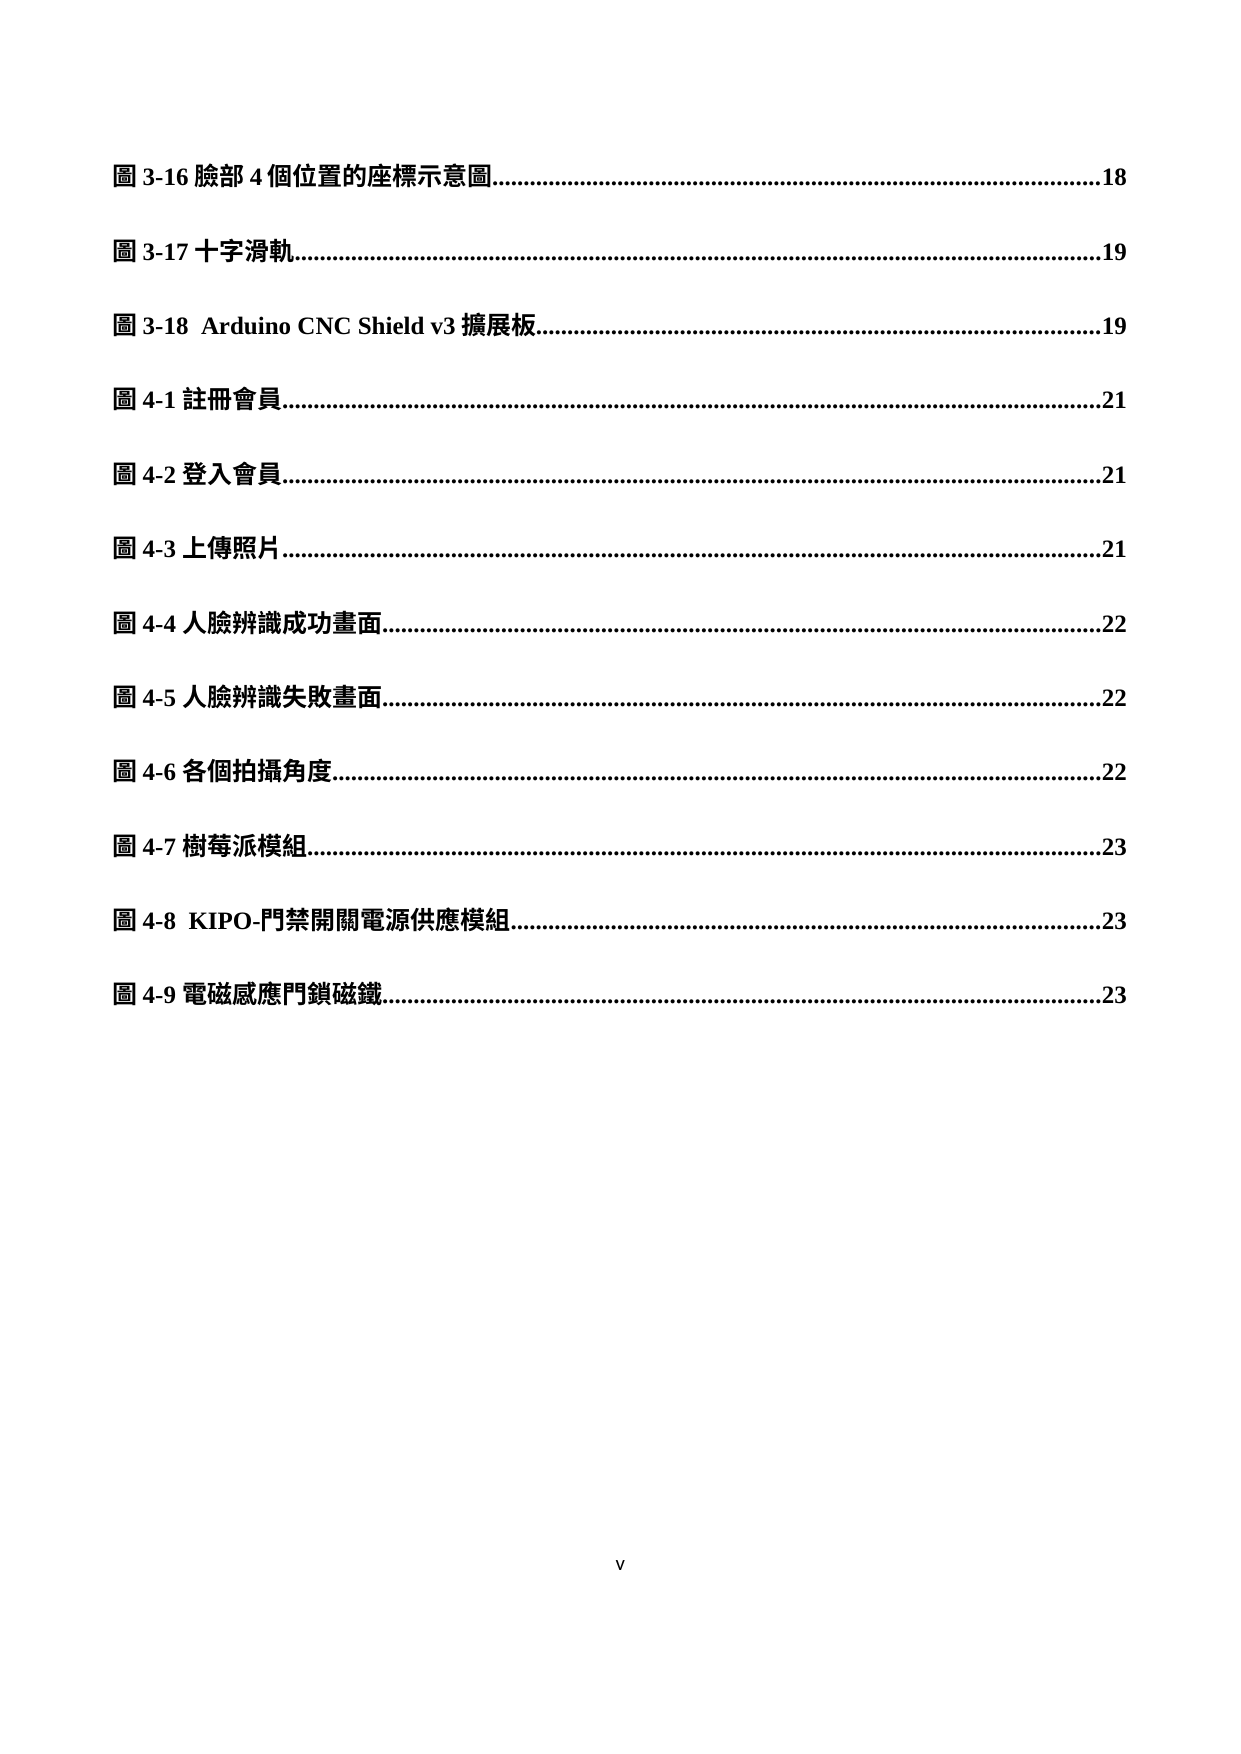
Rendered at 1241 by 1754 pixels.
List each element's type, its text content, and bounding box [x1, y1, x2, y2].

text 圖3-16 臉部4個位置的座標示意圖 18 [112, 156, 1128, 194]
text 圖4-9 電磁感應門鎖磁鐵 23 [112, 974, 1128, 1012]
text 圖4-4 人臉辨識成功畫面 22 [112, 602, 1128, 640]
text 圖4-1 註冊會員 21 [112, 379, 1128, 417]
text 圖4-8 KIPO-門禁開關電源供應模組 23 [112, 900, 1128, 937]
text 圖4-6 各個拍攝角度 22 [112, 751, 1128, 789]
text 圖4-7 樹莓派模組 23 [112, 826, 1128, 863]
text 圖3-18 Arduino CNC Shield v3擴展板 19 [112, 305, 1128, 342]
text 圖4-3 上傳照片 21 [112, 528, 1128, 566]
text 圖4-5 人臉辨識失敗畫面 22 [112, 677, 1128, 714]
text 圖4-2 登入會員 21 [112, 454, 1128, 491]
text 圖3-17 十字滑軌 19 [112, 231, 1128, 268]
